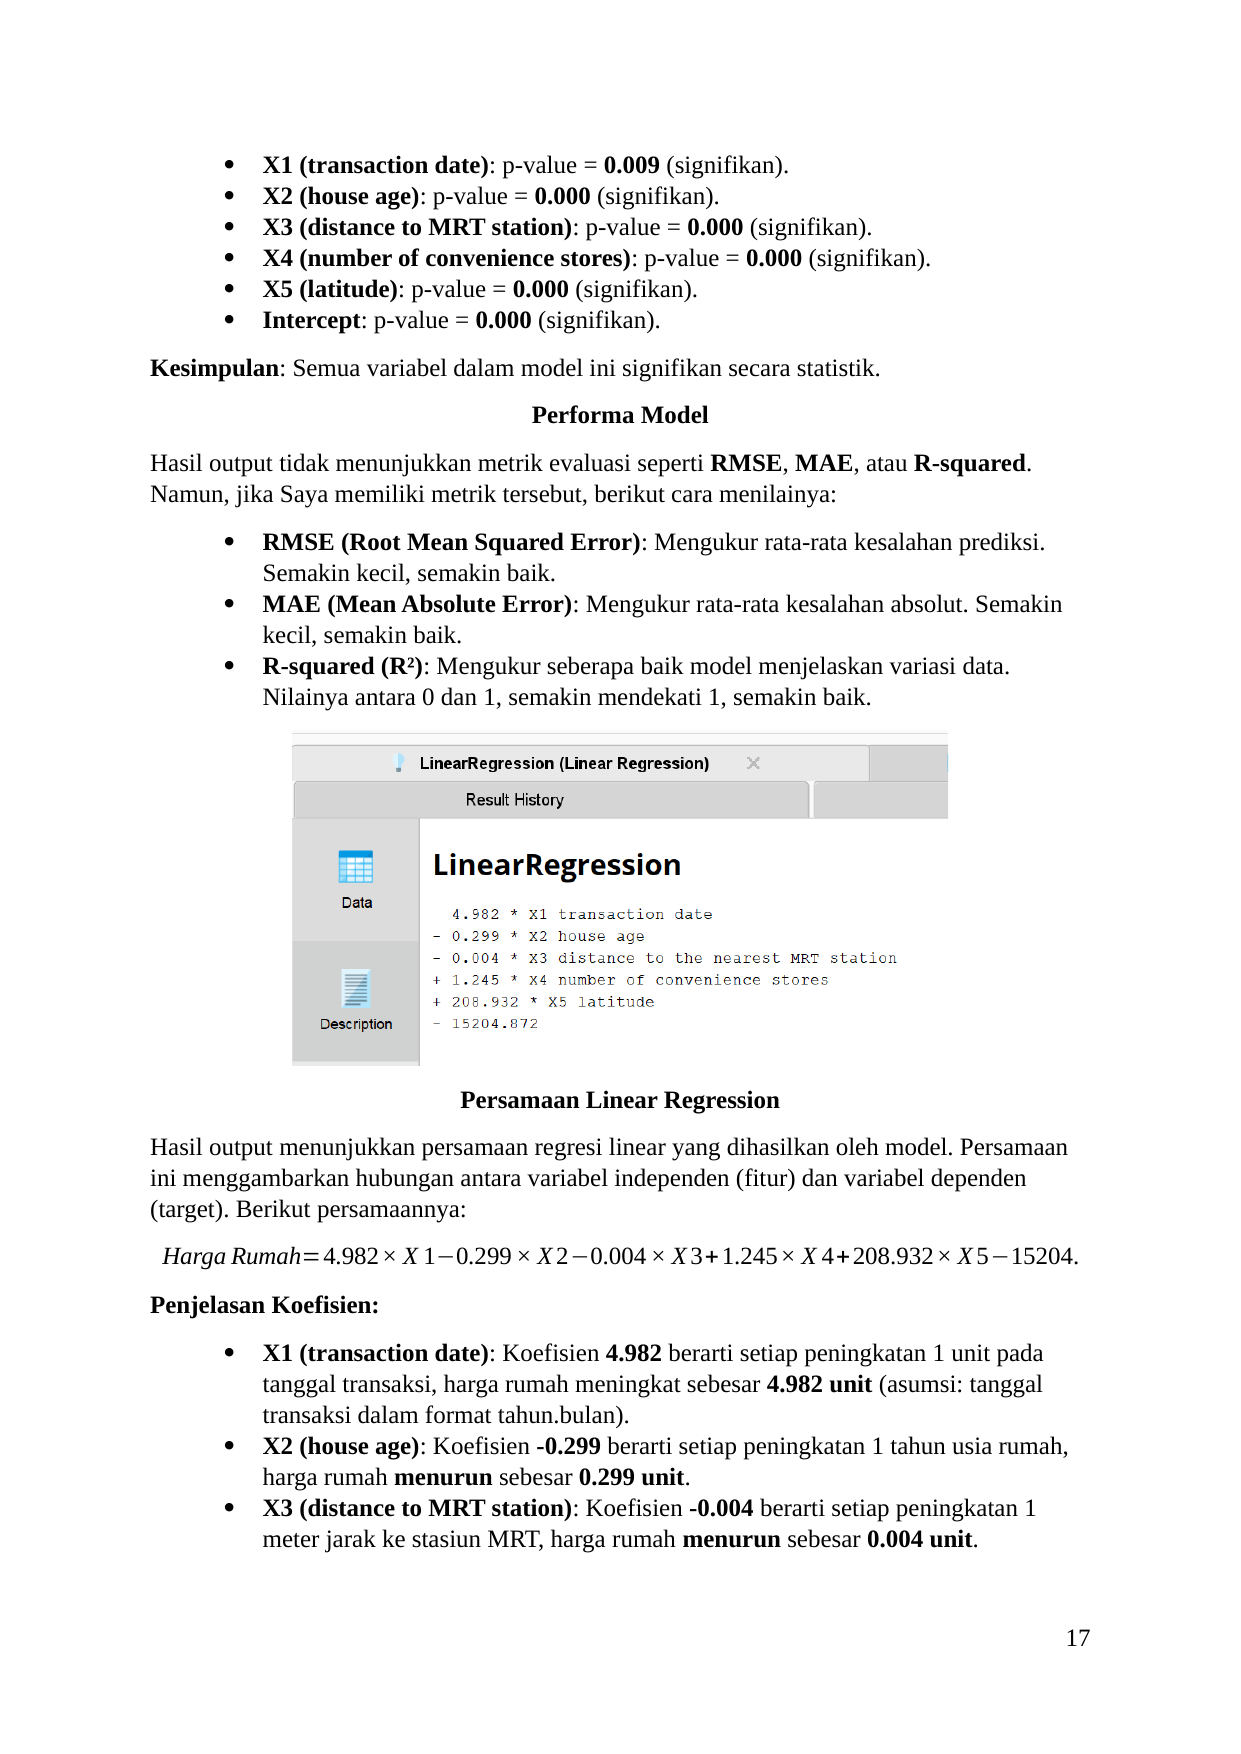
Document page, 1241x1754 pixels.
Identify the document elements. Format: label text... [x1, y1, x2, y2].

text Performa Model [150, 401, 1090, 429]
list X1 (transaction date): p-value = 0.009 (signifikan). [225, 150, 1090, 179]
text Kesimpulan: Semua variabel dalam model ini signifikan secara statistik. [150, 353, 1090, 382]
picture [292, 730, 949, 1066]
list R-squared (R²): Mengukur seberapa baik model menjelaskan variasi data. Nilainya antara 0 dan 1, semakin mendekati 1, semakin baik. [225, 651, 1090, 711]
list X3 (distance to MRT station): Koefisien -0.004 berarti setiap peningkatan 1 meter jarak ke stasiun MRT, harga rumah menurun sebesar 0.004 unit. [225, 1493, 1090, 1553]
list X3 (distance to MRT station): p-value = 0.000 (signifikan). [225, 212, 1090, 241]
list MAE (Mean Absolute Error): Mengukur rata-rata kesalahan absolut. Semakin kecil, semakin baik. [225, 589, 1090, 649]
text Penjelasan Koefisien: [150, 1290, 1090, 1319]
list X4 (number of convenience stores): p-value = 0.000 (signifikan). [225, 243, 1090, 272]
list X2 (house age): Koefisien -0.299 berarti setiap peningkatan 1 tahun usia rumah, harga rumah menurun sebesar 0.299 unit. [225, 1431, 1090, 1491]
list RMSE (Root Mean Squared Error): Mengukur rata-rata kesalahan prediksi. Semakin kecil, semakin baik. [225, 527, 1090, 587]
list X5 (latitude): p-value = 0.000 (signifikan). [225, 274, 1090, 303]
list X1 (transaction date): Koefisien 4.982 berarti setiap peningkatan 1 unit pada tanggal transaksi, harga rumah meningkat sebesar 4.982 unit (asumsi: tanggal transaksi dalam format tahun.bulan). [225, 1338, 1090, 1428]
text Persamaan Linear Regression [150, 1085, 1090, 1113]
text Hasil output menunjukkan persamaan regresi linear yang dihasilkan oleh model. Persamaan ini menggambarkan hubungan antara variabel independen (fitur) dan variabel dependen (target). Berikut persamaannya: [150, 1132, 1090, 1223]
list X2 (house age): p-value = 0.000 (signifikan). [225, 181, 1090, 210]
list Intercept: p-value = 0.000 (signifikan). [225, 305, 1090, 334]
text Hasil output tidak menunjukkan metrik evaluasi seperti RMSE, MAE, atau R-squared. Namun, jika Saya memiliki metrik tersebut, berikut cara menilainya: [150, 448, 1090, 508]
